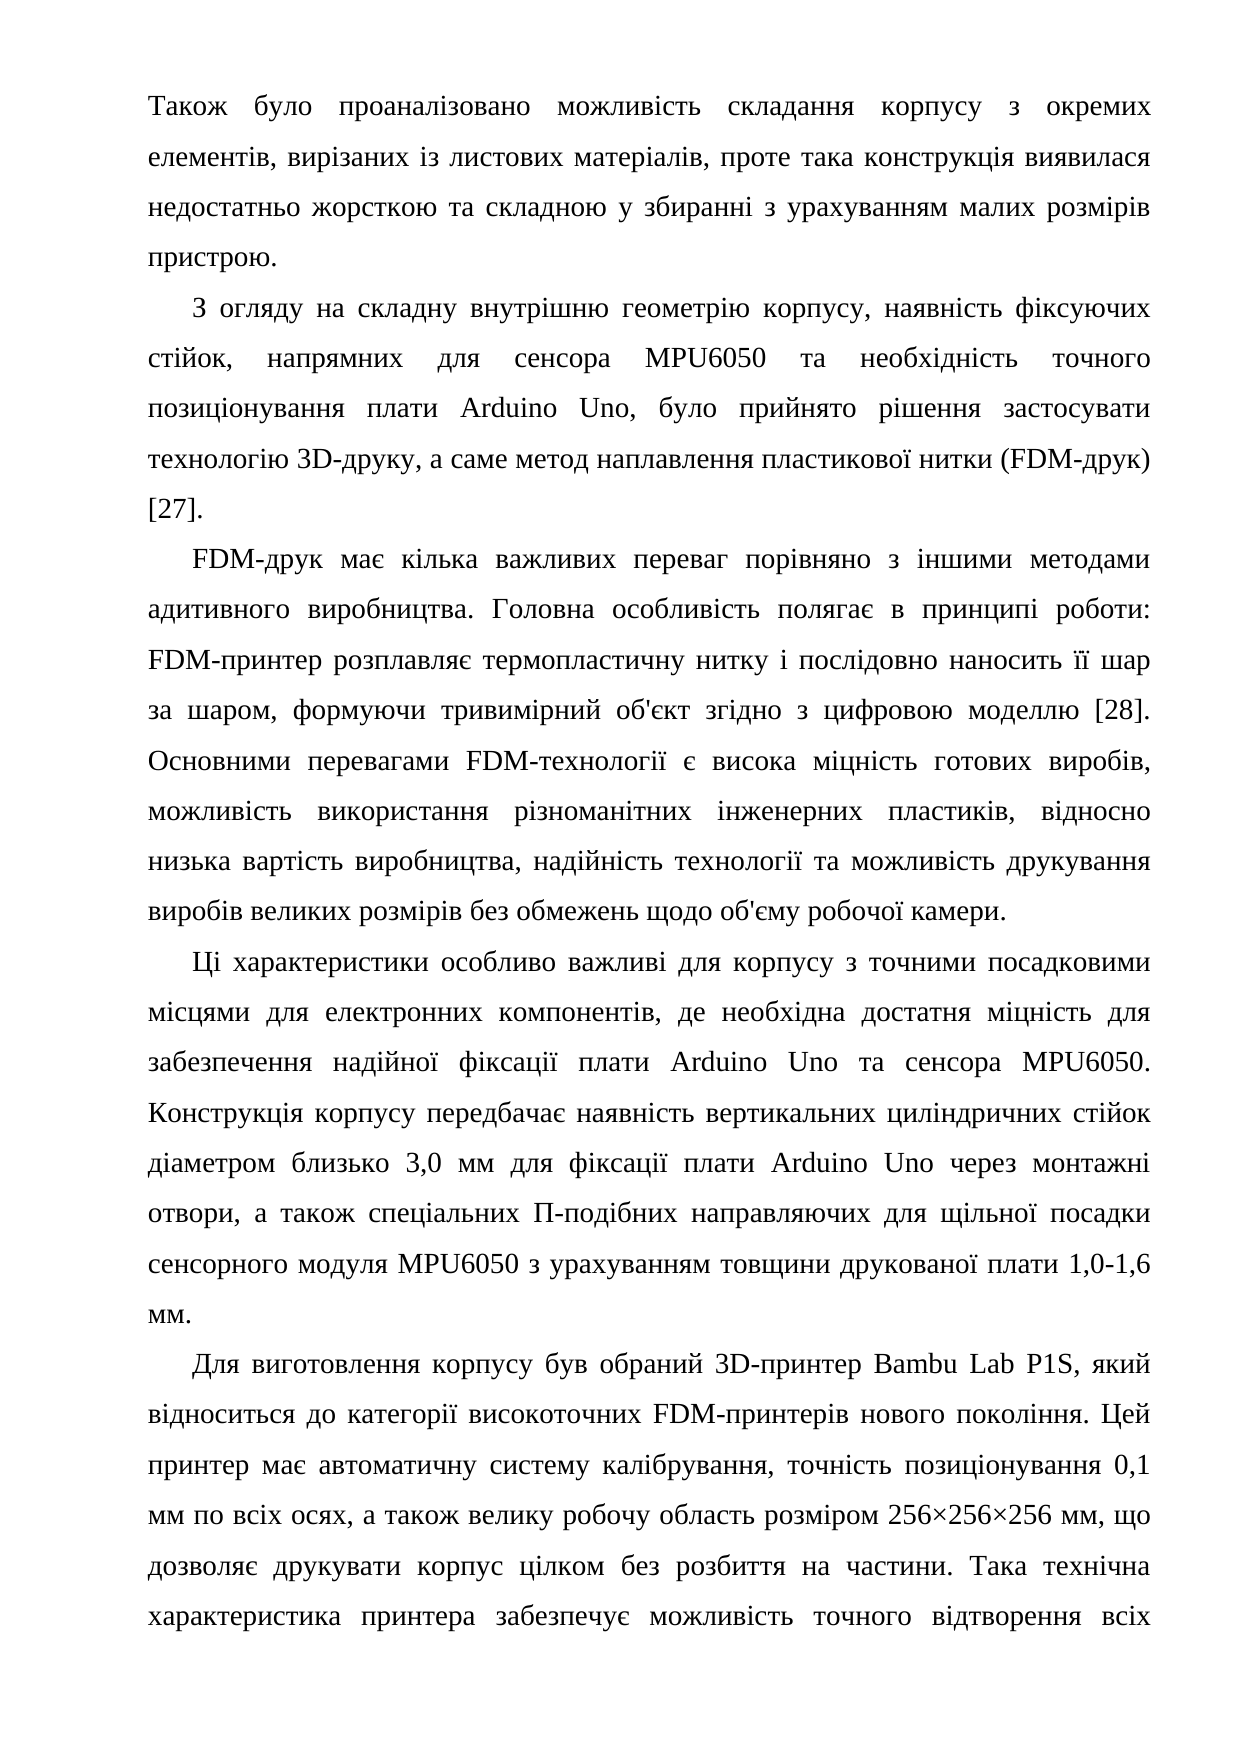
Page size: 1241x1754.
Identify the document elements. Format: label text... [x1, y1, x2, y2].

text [148, 88, 1152, 273]
text Ці характеристики особливо важливі для корпусу з точними посадковими місцями для електронних компонентів, де необхідна достатня міцність для забезпечення надійної фіксації плати Arduino Uno та сенсора MPU6050. Конструкція корпусу передбачає наявність вертикальних циліндричних стійок діаметром близько 3,0 мм для фіксації плати Arduino Uno через монтажні отвори, а також спеціальних П-подібних направляючих для щільної посадки сенсорного модуля MPU6050 з урахуванням товщини друкованої плати 1,0-1,6 мм. [148, 944, 1152, 1329]
text З огляду на складну внутрішню геометрію корпусу, наявність фіксуючих стійок, напрямних для сенсора MPU6050 та необхідність точного позиціонування плати Arduino Uno, було прийнято рішення застосувати технологію 3D-друку, а саме метод наплавлення пластикової нитки (FDM-друк) [27]. [148, 290, 1152, 524]
text FDM-друк має кілька важливих переваг порівняно з іншими методами адитивного виробництва. Головна особливість полягає в принципі роботи: FDM-принтер розплавляє термопластичну нитку і послідовно наносить її шар за шаром, формуючи тривимірний об'єкт згідно з цифровою моделлю [28]. Основними перевагами FDM-технології є висока міцність готових виробів, можливість використання різноманітних інженерних пластиків, відносно низька вартість виробництва, надійність технології та можливість друкування виробів великих розмірів без обмежень щодо об'єму робочої камери. [148, 541, 1152, 927]
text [148, 1346, 1152, 1631]
